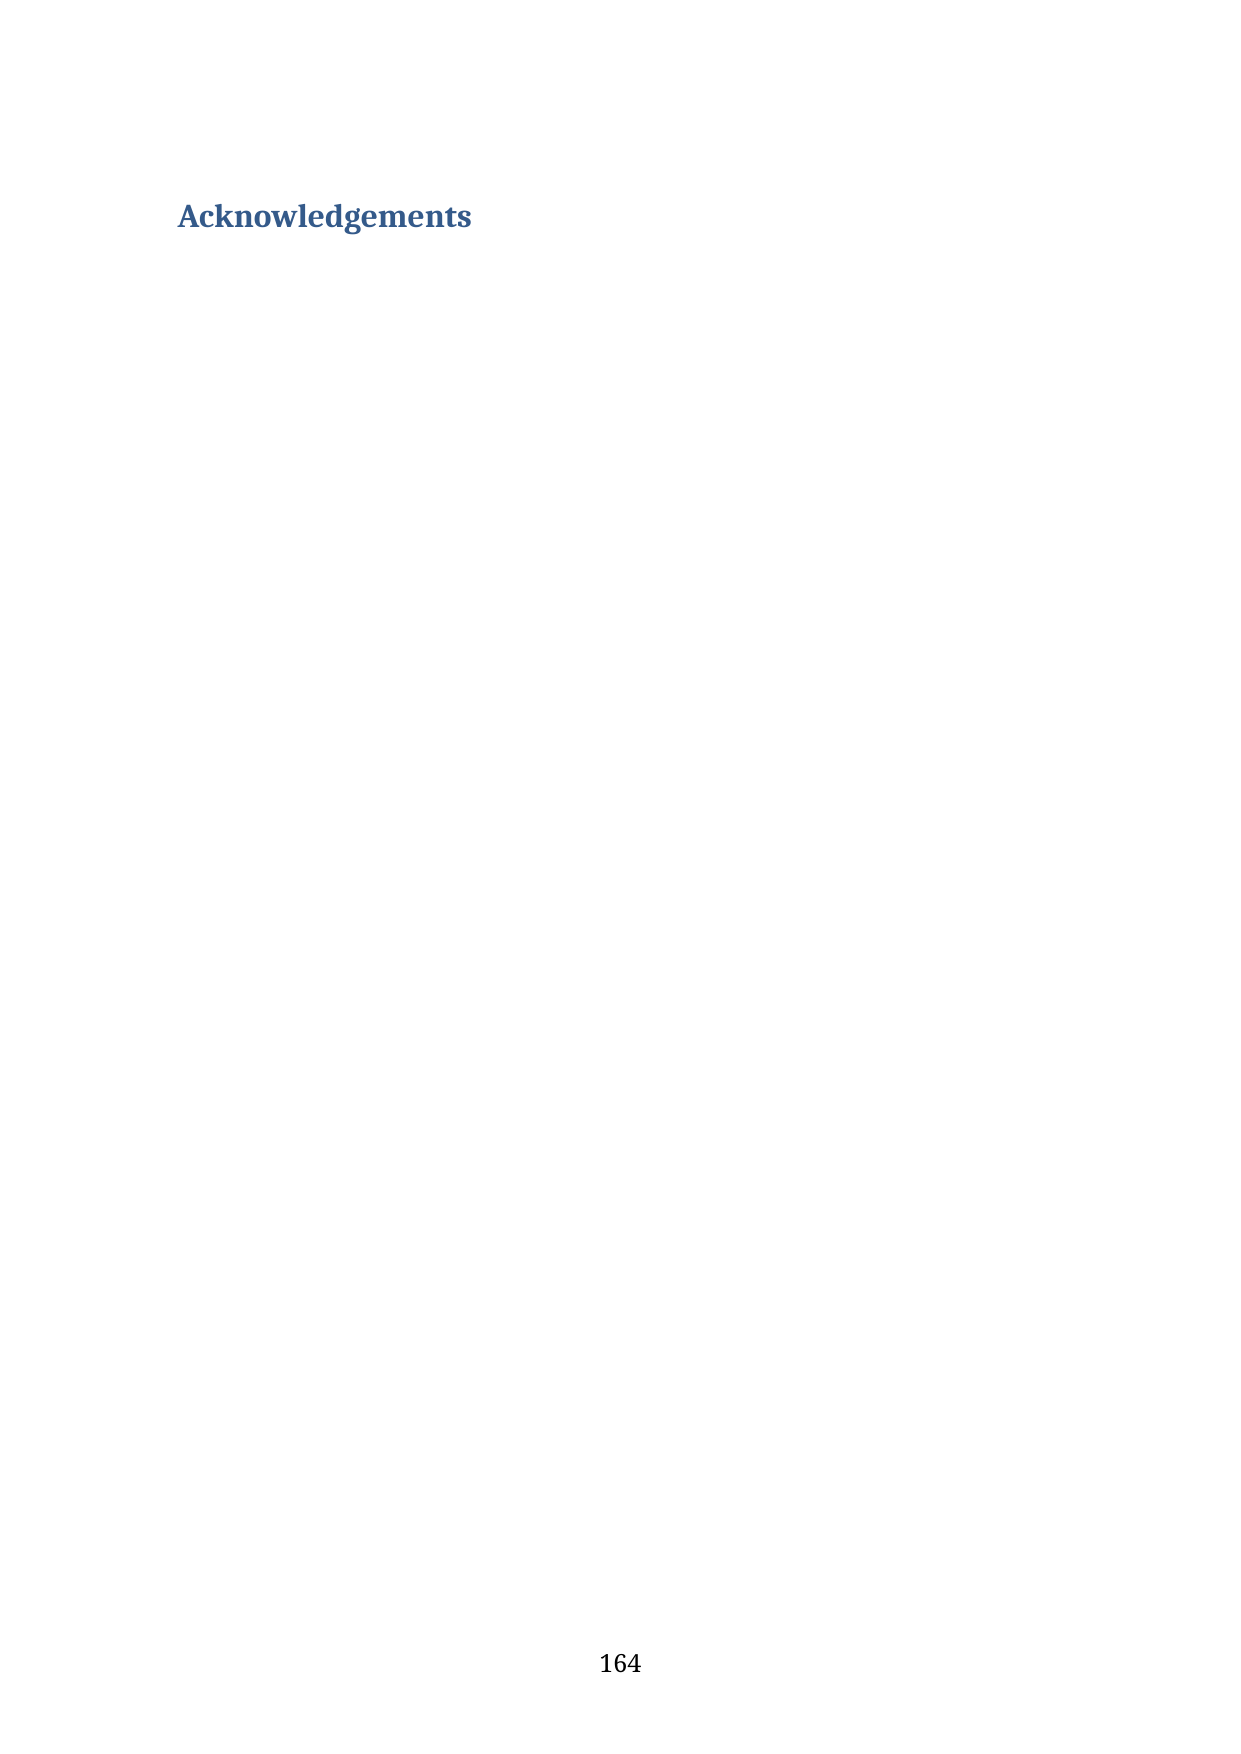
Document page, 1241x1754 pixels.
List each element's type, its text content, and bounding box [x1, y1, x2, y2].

subtitle Acknowledgements [177, 198, 1063, 236]
